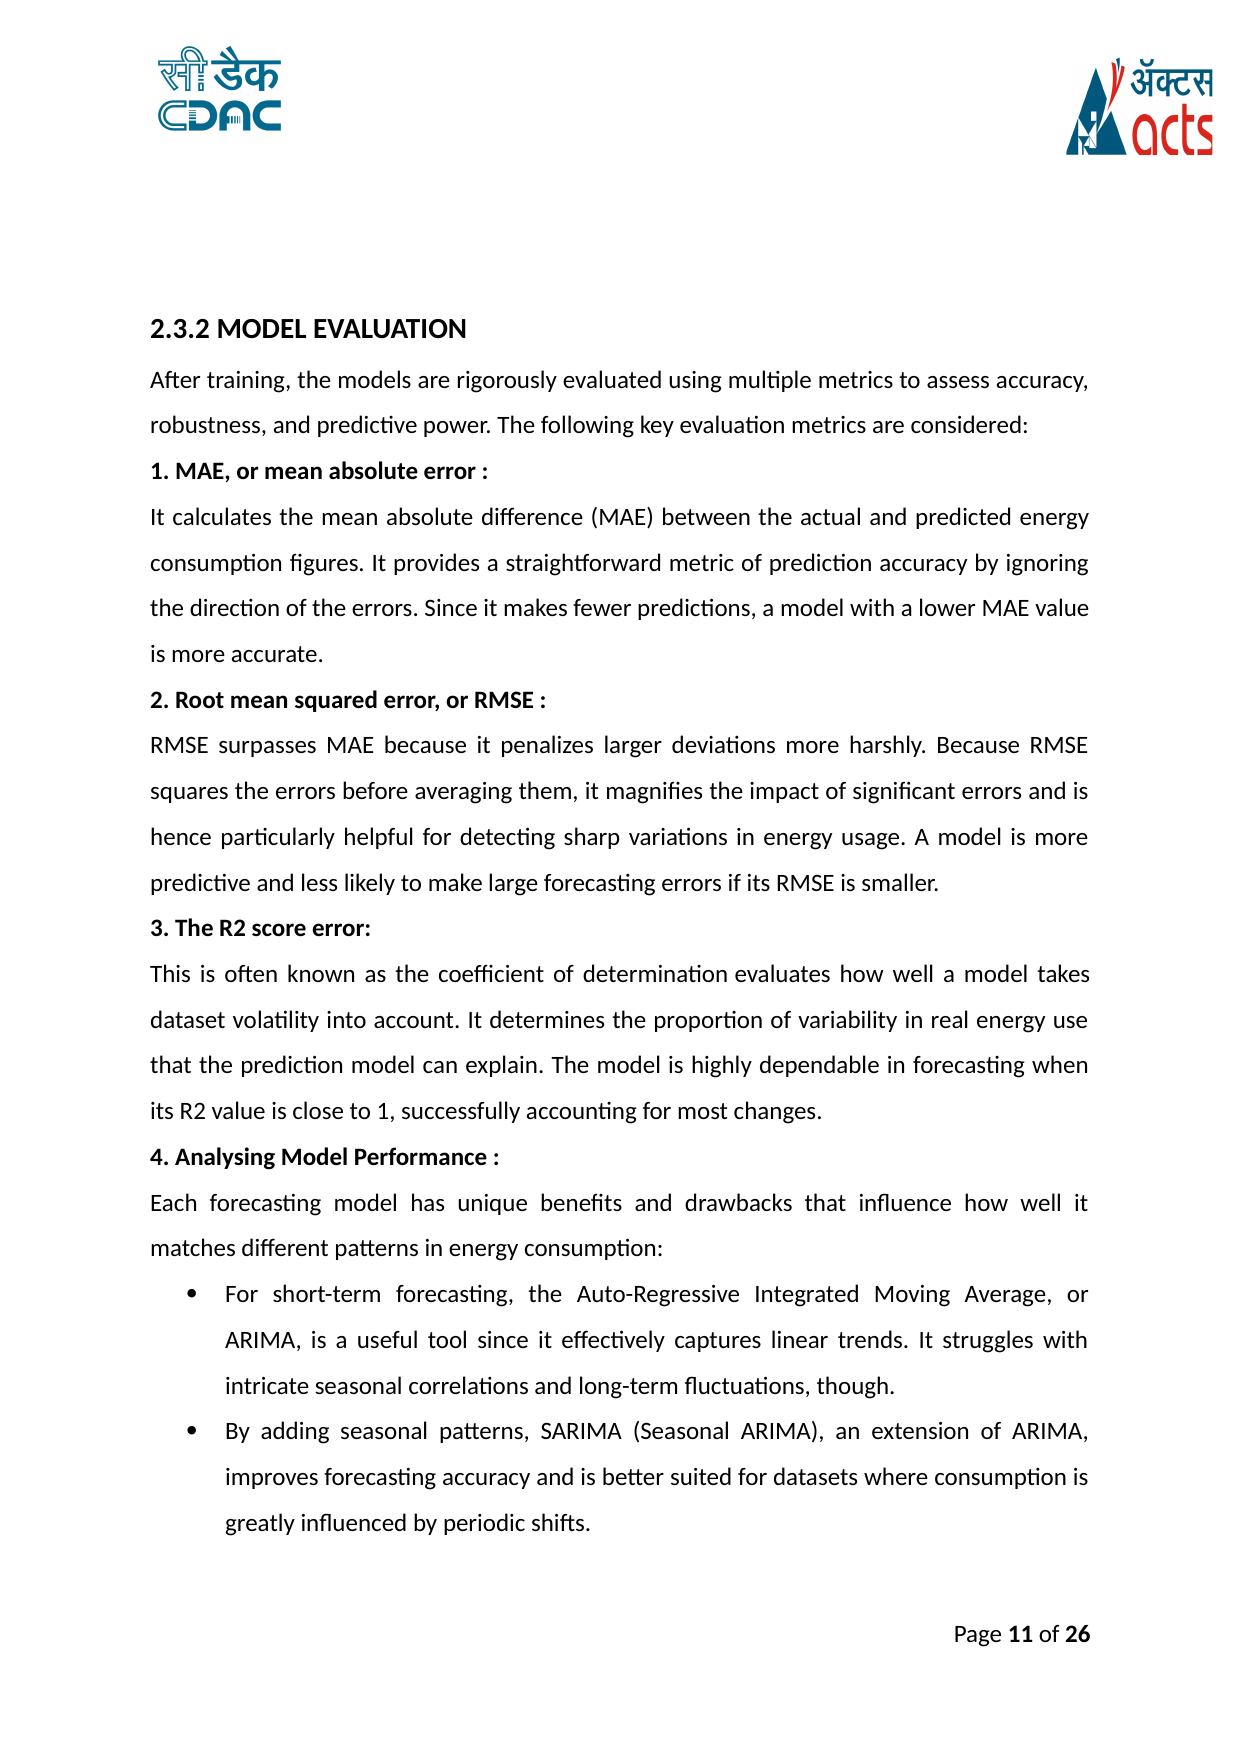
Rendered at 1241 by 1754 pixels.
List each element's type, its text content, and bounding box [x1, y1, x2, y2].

picture [1091, 112, 1096, 120]
picture [1079, 121, 1098, 148]
text 1. MAE, or mean absolute error : [150, 455, 1090, 486]
picture [150, 37, 287, 151]
text 2. Root mean squared error, or RMSE : [150, 684, 1090, 714]
list For short-term forecasting, the Auto-Regressive Integrated Moving Average, or ARIMA, is a useful tool since it effectively captures linear trends. It struggles with intricate seasonal correlations and long-term fluctuations, though. [187, 1278, 1090, 1400]
text This is often known as the coefficient of determination evaluates how well a model takes dataset volatility into account. It determines the proportion of variability in real energy use that the prediction model can explain. The model is highly dependable in forecasting when its R2 value is close to 1, successfully accounting for most changes. [150, 958, 1090, 1126]
text 3. The R2 score error: [150, 912, 1090, 943]
text It calculates the mean absolute difference (MAE) between the actual and predicted energy consumption figures. It provides a straightforward metric of prediction accuracy by ignoring the direction of the errors. Since it makes fewer predictions, a model with a lower MAE value is more accurate. [150, 501, 1090, 669]
text 4. Analysing Model Performance : [150, 1141, 1090, 1172]
text RMSE surpasses MAE because it penalizes larger deviations more harshly. Because RMSE squares the errors before averaging them, it magnifies the impact of significant errors and is hence particularly helpful for detecting sharp variations in energy usage. A model is more predictive and less likely to make large forecasting errors if its RMSE is smaller. [150, 729, 1090, 897]
text 2.3.2 MODEL EVALUATION [150, 310, 1090, 346]
text Each forecasting model has unique benefits and drawbacks that influence how well it matches different patterns in energy consumption: [150, 1187, 1090, 1263]
text After training, the models are rigorously evaluated using multiple metrics to assess accuracy, robustness, and predictive power. The following key evaluation metrics are considered: [150, 364, 1090, 440]
picture [1170, 73, 1184, 79]
picture [1079, 140, 1087, 154]
list By adding seasonal patterns, SARIMA (Seasonal ARIMA), an extension of ARIMA, improves forecasting accuracy and is better suited for datasets where consumption is greatly influenced by periodic shifts. [187, 1416, 1090, 1537]
picture [1065, 57, 1213, 154]
